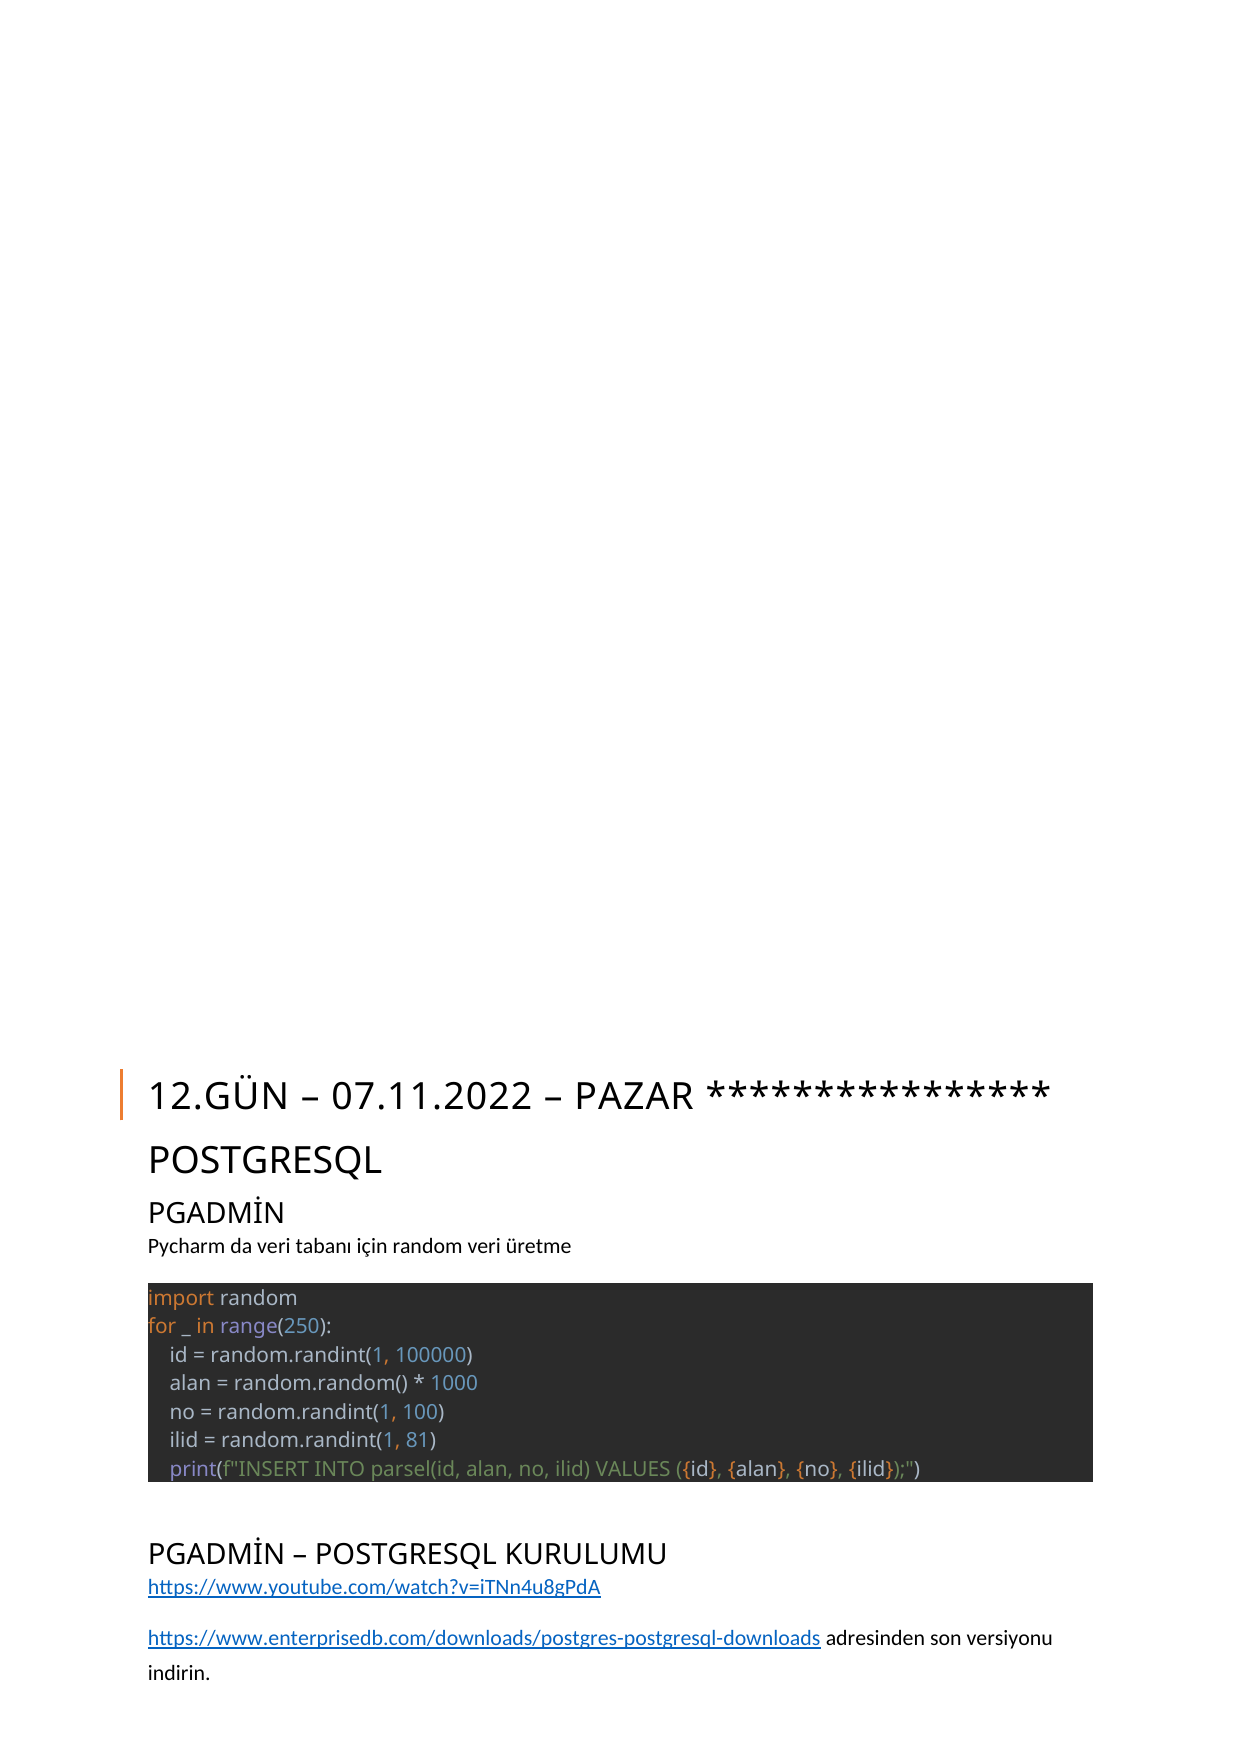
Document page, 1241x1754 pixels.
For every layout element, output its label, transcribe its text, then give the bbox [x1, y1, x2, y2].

subtitle 12.GÜN – 07.11.2022 – PAZAR **************** [123, 1069, 1093, 1120]
subtitle pgAdmin – POSTGRESQL Kurulumu [148, 1533, 1093, 1573]
subtitle POSTGRESQL [148, 1133, 1093, 1184]
text Pycharm da veri tabanı için random veri üretme [148, 1232, 1093, 1259]
text import random for _ in range(250): id = random.randint(1, 100000) alan = random.random() * 1000 no = random.randint(1, 100) ilid = random.randint(1, 81) print(f"INSERT INTO parsel(id, alan, no, ilid) VALUES ({id}, {alan}, {no}, {ilid});") [148, 1283, 1093, 1482]
text https://www.youtube.com/watch?v=iTNn4u8gPdA [148, 1573, 1093, 1600]
subtitle Pgadmin [148, 1192, 1093, 1232]
text https://www.enterprisedb.com/downloads/postgres-postgresql-downloads adresinden son versiyonu indirin. [148, 1624, 1093, 1686]
